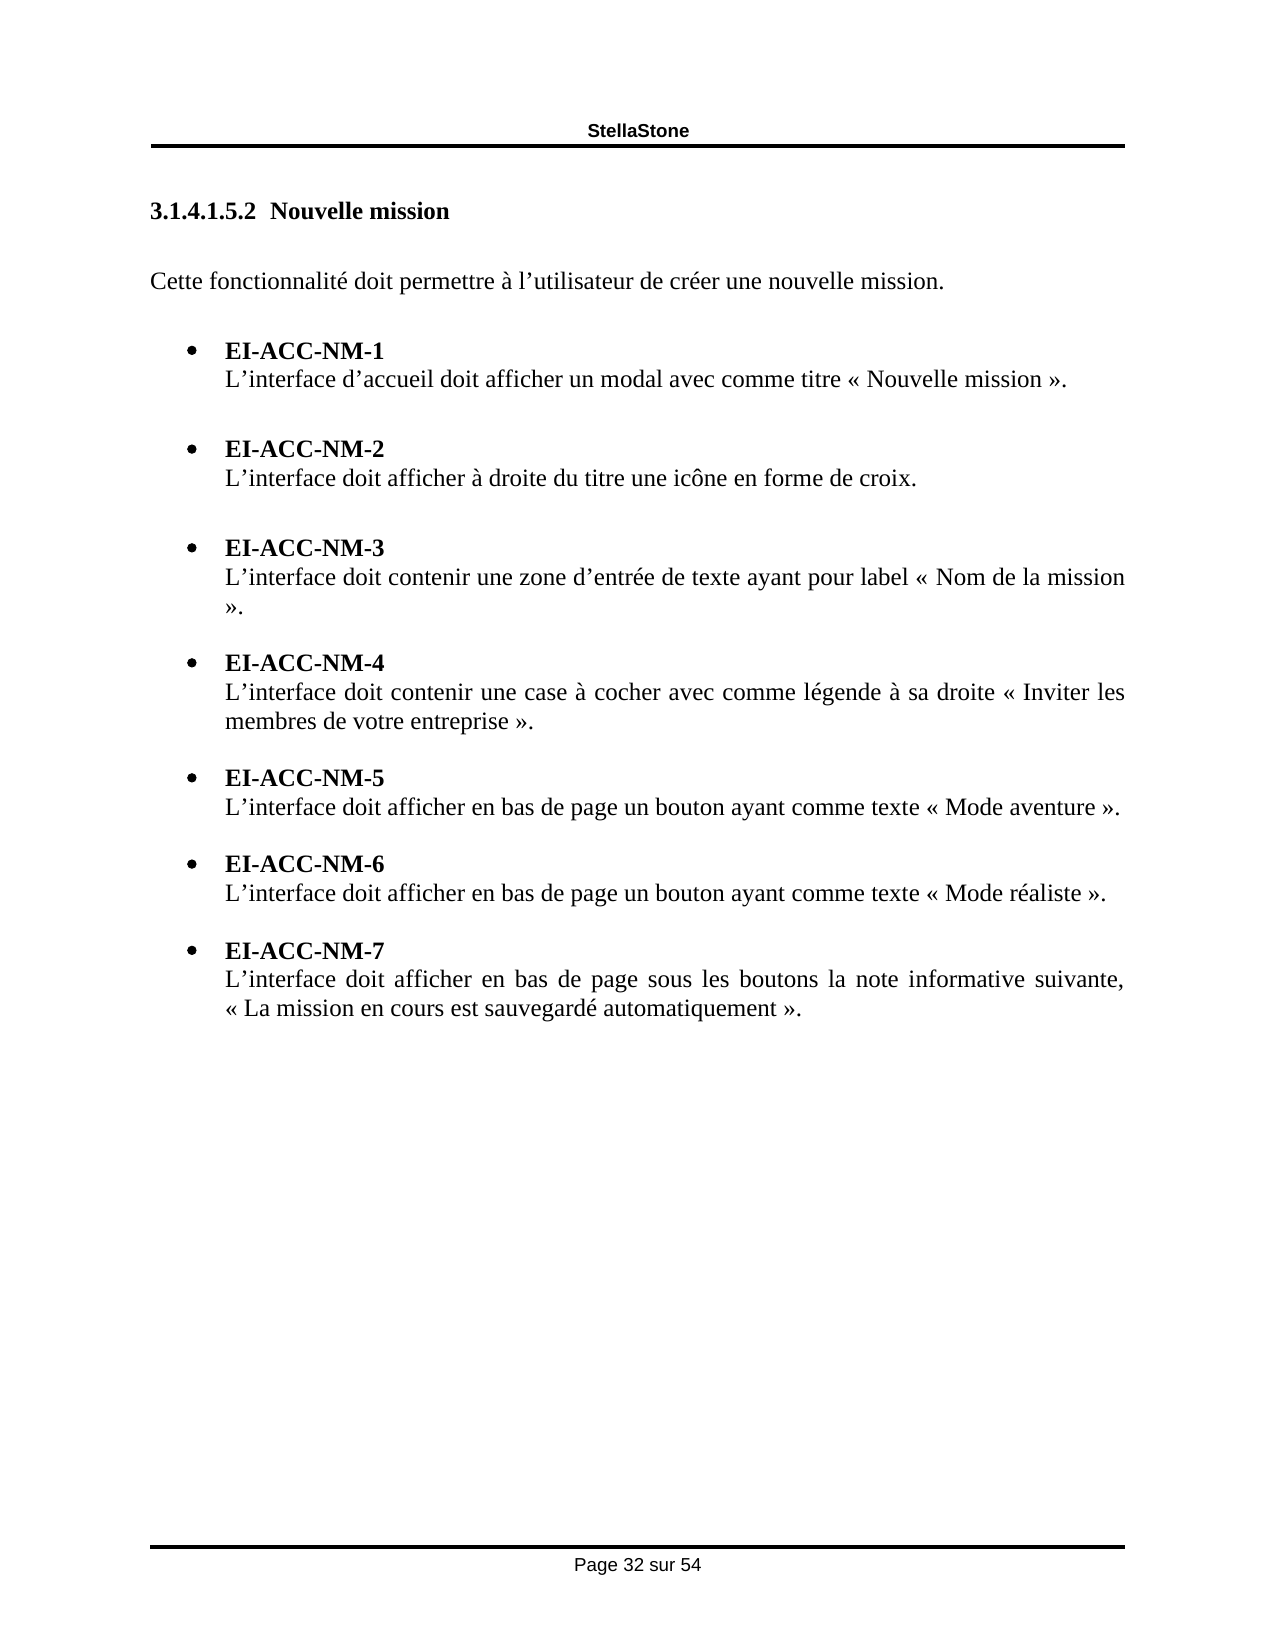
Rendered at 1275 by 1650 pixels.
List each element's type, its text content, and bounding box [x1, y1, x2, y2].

list EI-ACC-NM-1 [187, 336, 1125, 364]
list L’interface doit afficher en bas de page un bouton ayant comme texte « Mode réaliste ». [225, 878, 1125, 907]
list L’interface doit afficher en bas de page sous les boutons la note informative suivante, « La mission en cours est sauvegardé automatiquement ». [225, 964, 1125, 1022]
list EI-ACC-NM-6 [187, 849, 1125, 878]
list L’interface doit contenir une case à cocher avec comme légende à sa droite « Inviter les membres de votre entreprise ». [225, 677, 1125, 734]
list L’interface doit afficher à droite du titre une icône en forme de croix. [225, 463, 1125, 492]
list EI-ACC-NM-2 [187, 434, 1125, 463]
subtitle Nouvelle mission [150, 196, 1125, 224]
list EI-ACC-NM-7 [187, 936, 1125, 964]
list EI-ACC-NM-5 [187, 763, 1125, 792]
list L’interface d’accueil doit afficher un modal avec comme titre « Nouvelle mission ». [225, 364, 1125, 393]
list L’interface doit afficher en bas de page un bouton ayant comme texte « Mode aventure ». [225, 792, 1125, 821]
list EI-ACC-NM-3 [187, 533, 1125, 562]
list L’interface doit contenir une zone d’entrée de texte ayant pour label « Nom de la mission ». [225, 562, 1125, 619]
text Cette fonctionnalité doit permettre à l’utilisateur de créer une nouvelle mission. [150, 266, 1125, 294]
list EI-ACC-NM-4 [187, 648, 1125, 677]
